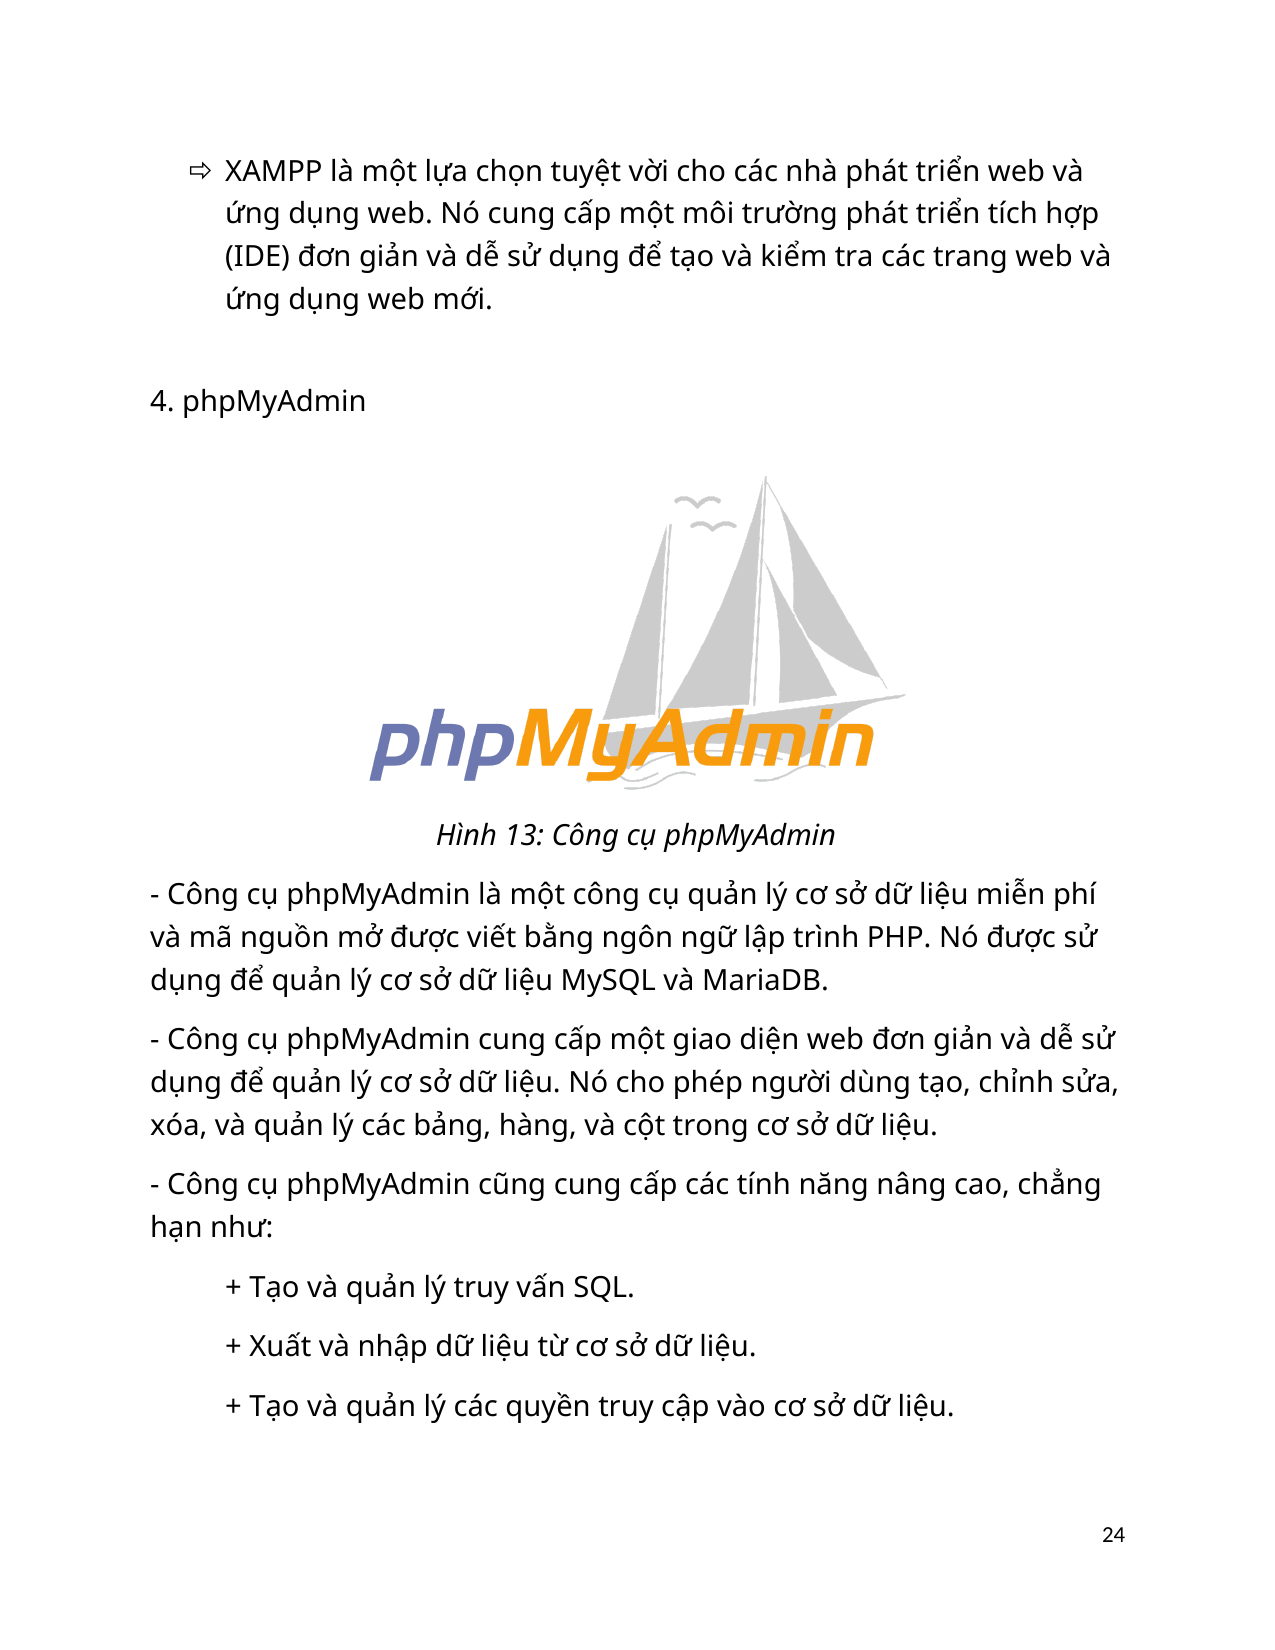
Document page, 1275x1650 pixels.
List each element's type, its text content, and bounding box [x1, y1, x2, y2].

text - Công cụ phpMyAdmin cung cấp một giao diện web đơn giản và dễ sử dụng để quản lý cơ sở dữ liệu. Nó cho phép người dùng tạo, chỉnh sửa, xóa, và quản lý các bảng, hàng, và cột trong cơ sở dữ liệu. [150, 1018, 1125, 1144]
text + Tạo và quản lý các quyền truy cập vào cơ sở dữ liệu. [150, 1385, 1125, 1424]
text Hình 13: Công cụ phpMyAdmin [150, 814, 1125, 853]
text - Công cụ phpMyAdmin là một công cụ quản lý cơ sở dữ liệu miễn phí và mã nguồn mở được viết bằng ngôn ngữ lập trình PHP. Nó được sử dụng để quản lý cơ sở dữ liệu MySQL và MariaDB. [150, 873, 1125, 999]
subtitle 4. phpMyAdmin [150, 381, 1125, 420]
picture [328, 470, 947, 795]
text - Công cụ phpMyAdmin cũng cung cấp các tính năng nâng cao, chẳng hạn như: [150, 1163, 1125, 1246]
text + Tạo và quản lý truy vấn SQL. [150, 1266, 1125, 1306]
text + Xuất và nhập dữ liệu từ cơ sở dữ liệu. [150, 1325, 1125, 1365]
list XAMPP là một lựa chọn tuyệt vời cho các nhà phát triển web và ứng dụng web. Nó cung cấp một môi trường phát triển tích hợp (IDE) đơn giản và dễ sử dụng để tạo và kiểm tra các trang web và ứng dụng web mới. [187, 150, 1125, 318]
